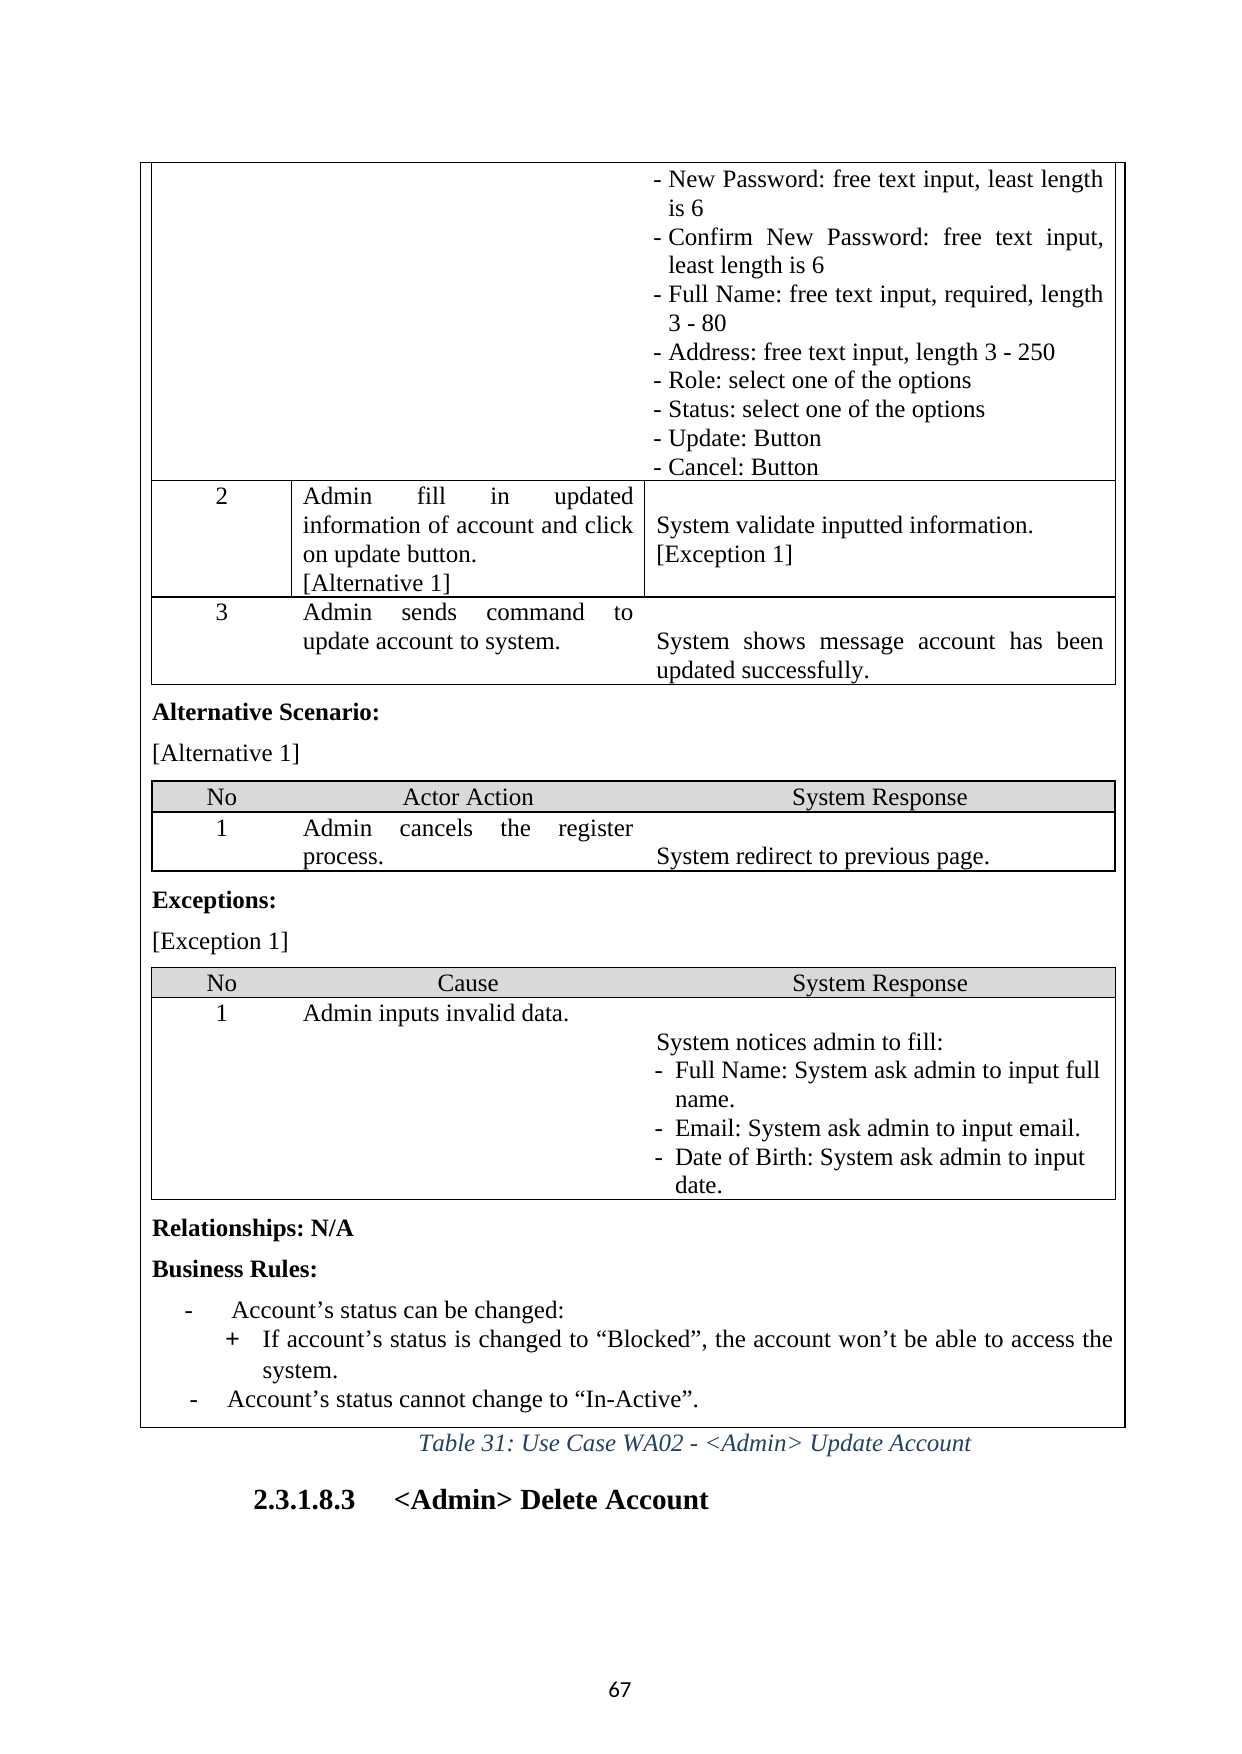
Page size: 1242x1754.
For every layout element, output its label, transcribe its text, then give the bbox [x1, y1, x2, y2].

text Table 31: Use Case WA02 - <Admin> Update Account [94, 1428, 1146, 1457]
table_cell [141, 163, 1124, 1427]
subtitle <Admin> Delete Account [214, 1482, 1146, 1515]
